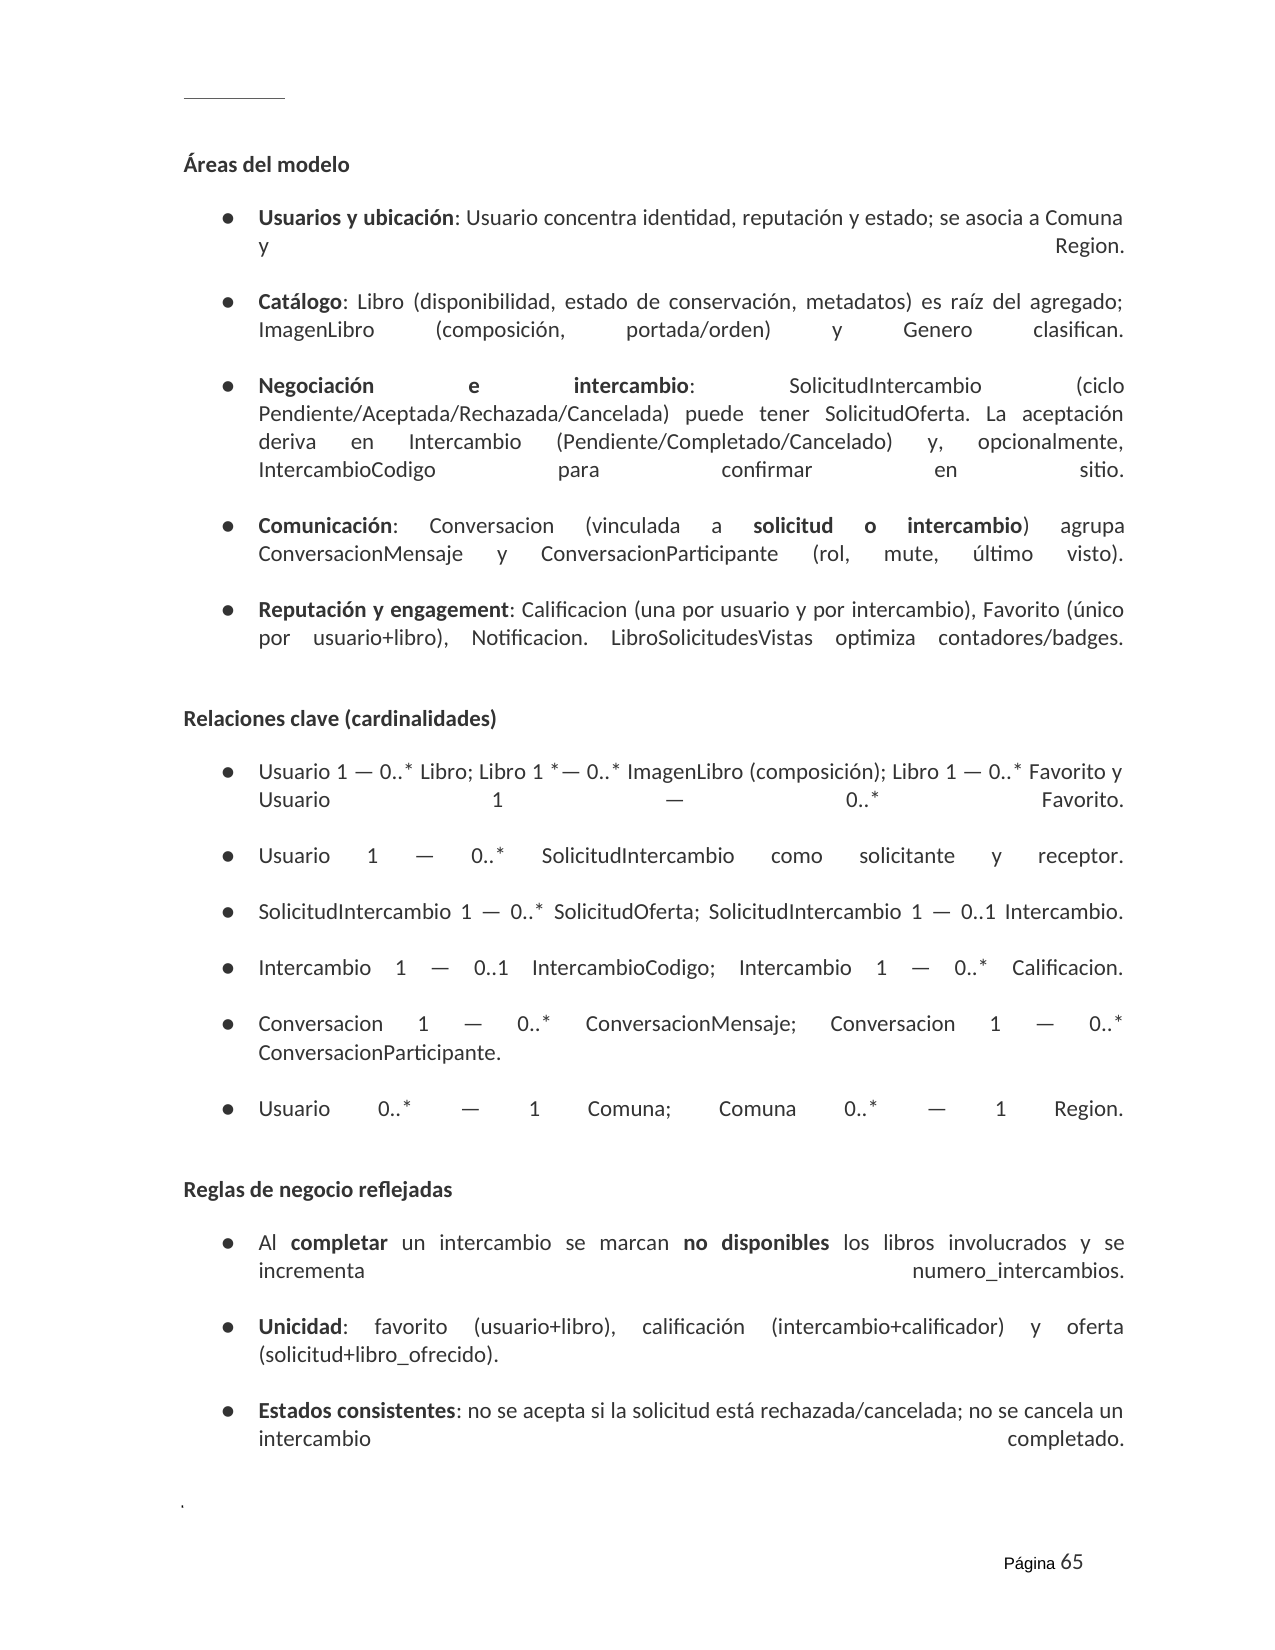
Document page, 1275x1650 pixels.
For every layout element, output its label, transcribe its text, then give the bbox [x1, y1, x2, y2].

list Usuarios y ubicación: Usuario concentra identidad, reputación y estado; se asocia a Comuna y Region. [221, 203, 1125, 287]
list Comunicación: Conversacion (vinculada a solicitud o intercambio) agrupa ConversacionMensaje y ConversacionParticipante (rol, mute, último visto). [221, 511, 1125, 595]
list Usuario 1 — 0..* SolicitudIntercambio como solicitante y receptor. [221, 841, 1125, 897]
list Al completar un intercambio se marcan no disponibles los libros involucrados y se incrementa numero_intercambios. [221, 1228, 1125, 1312]
list Negociación e intercambio: SolicitudIntercambio (ciclo Pendiente/Aceptada/Rechazada/Cancelada) puede tener SolicitudOferta. La aceptación deriva en Intercambio (Pendiente/Completado/Cancelado) y, opcionalmente, IntercambioCodigo para confirmar en sitio. [221, 371, 1125, 511]
list Unicidad: favorito (usuario+libro), calificación (intercambio+calificador) y oferta (solicitud+libro_ofrecido). [221, 1312, 1125, 1396]
list Estados consistentes: no se acepta si la solicitud está rechazada/cancelada; no se cancela un intercambio completado. [221, 1396, 1125, 1480]
list Usuario 1 — 0..* Libro; Libro 1 *— 0..* ImagenLibro (composición); Libro 1 — 0..* Favorito y Usuario 1 — 0..* Favorito. [221, 757, 1125, 841]
text Relaciones clave (cardinalidades) [183, 704, 1125, 732]
list Intercambio 1 — 0..1 IntercambioCodigo; Intercambio 1 — 0..* Calificacion. [221, 953, 1125, 1009]
list Reputación y engagement: Calificacion (una por usuario y por intercambio), Favorito (único por usuario+libro), Notificacion. LibroSolicitudesVistas optimiza contadores/badges. [221, 595, 1125, 679]
list Conversacion 1 — 0..* ConversacionMensaje; Conversacion 1 — 0..* ConversacionParticipante. [221, 1009, 1125, 1094]
text Áreas del modelo [183, 150, 1125, 178]
list Catálogo: Libro (disponibilidad, estado de conservación, metadatos) es raíz del agregado; ImagenLibro (composición, portada/orden) y Genero clasifican. [221, 287, 1125, 371]
list SolicitudIntercambio 1 — 0..* SolicitudOferta; SolicitudIntercambio 1 — 0..1 Intercambio. [221, 897, 1125, 953]
text Reglas de negocio reflejadas [183, 1175, 1125, 1203]
list Usuario 0..* — 1 Comuna; Comuna 0..* — 1 Region. [221, 1094, 1125, 1150]
